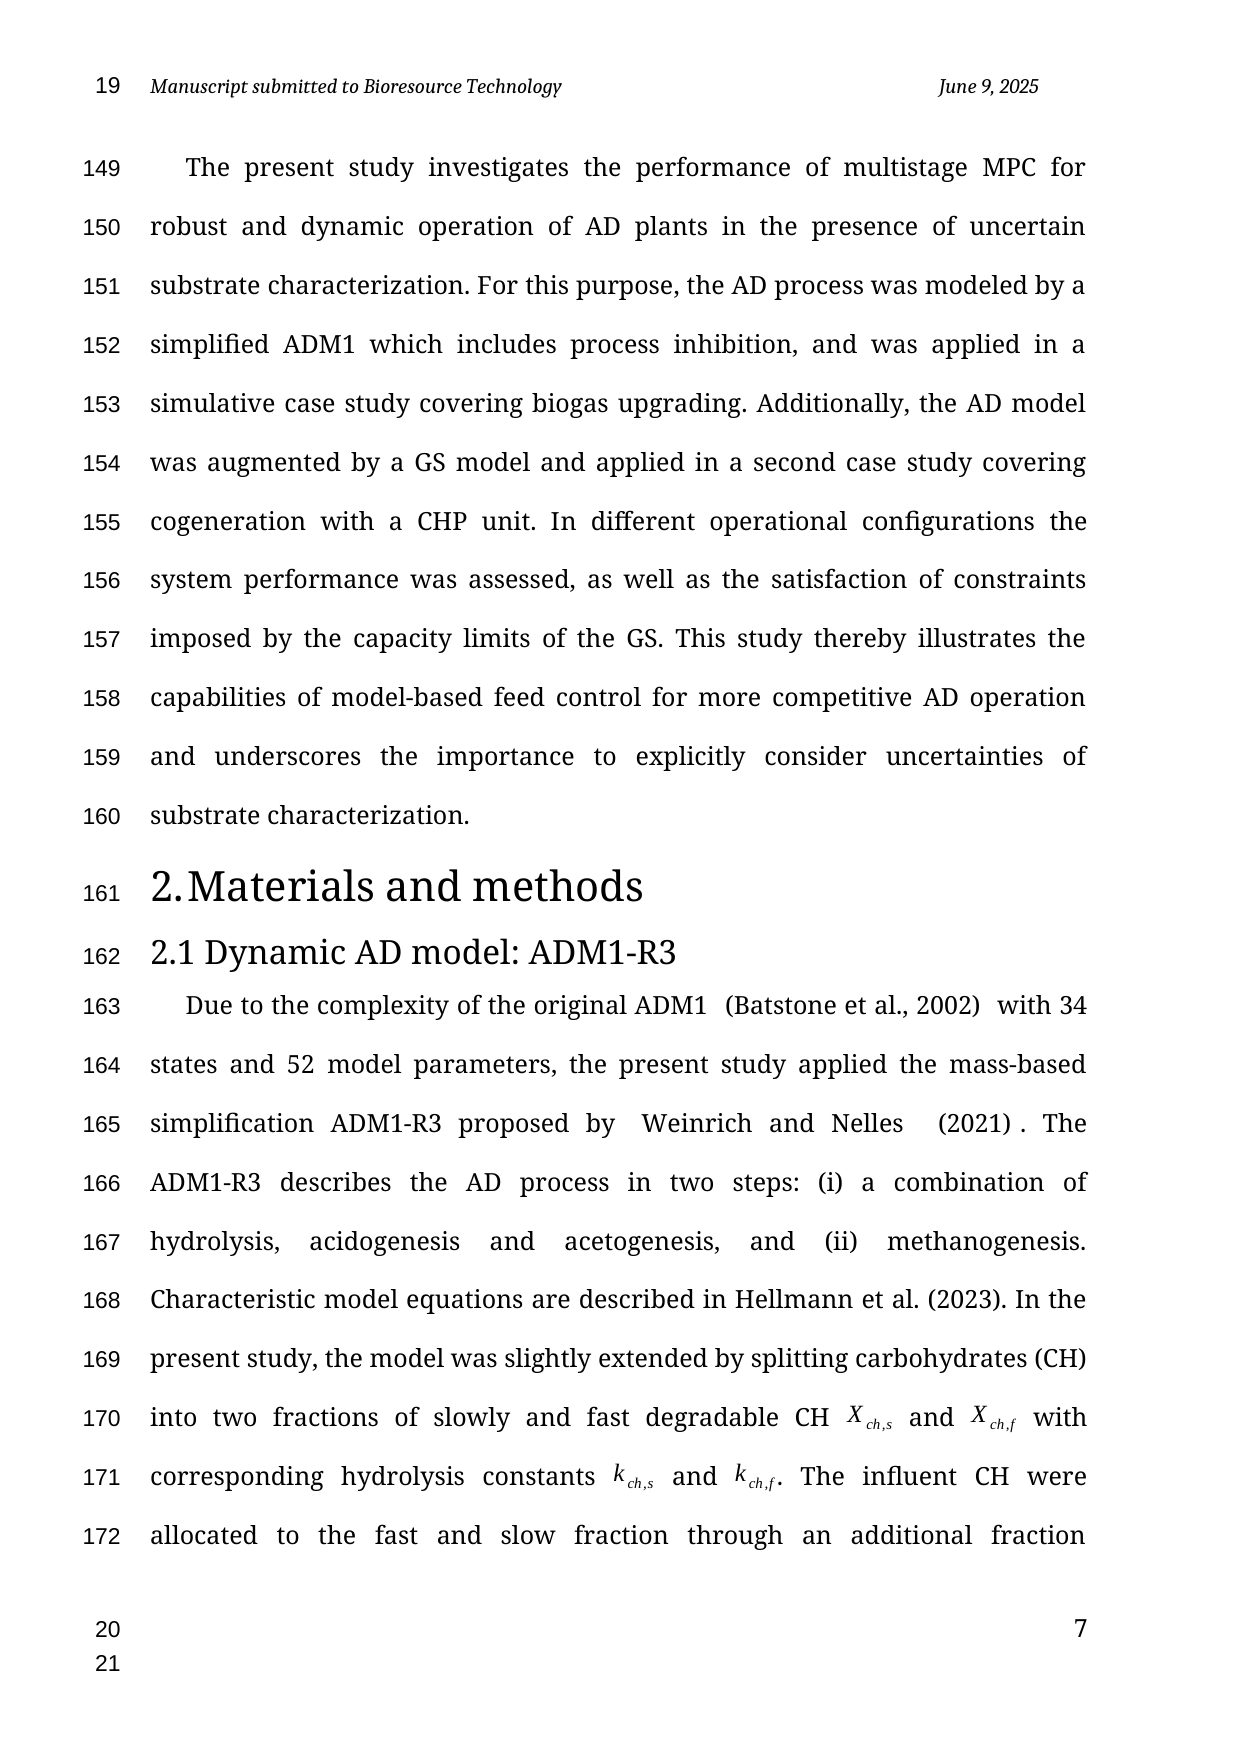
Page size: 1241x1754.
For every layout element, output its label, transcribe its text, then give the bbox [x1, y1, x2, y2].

subtitle Materials and methods [150, 857, 1090, 913]
text The present study investigates the performance of multistage MPC for robust and dynamic operation of AD plants in the presence of uncertain substrate characterization. For this purpose, the AD process was modeled by a simplified ADM1 which includes process inhibition, and was applied in a simulative case study covering biogas upgrading. Additionally, the AD model was augmented by a GS model and applied in a second case study covering cogeneration with a CHP unit. In different operational configurations the system performance was assessed, as well as the satisfaction of constraints imposed by the capacity limits of the GS. This study thereby illustrates the capabilities of model-based feed control for more competitive AD operation and underscores the importance to explicitly consider uncertainties of substrate characterization. [150, 150, 1087, 831]
subtitle 2.1 Dynamic AD model: ADM1-R3 [150, 928, 1090, 974]
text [150, 988, 1087, 1552]
